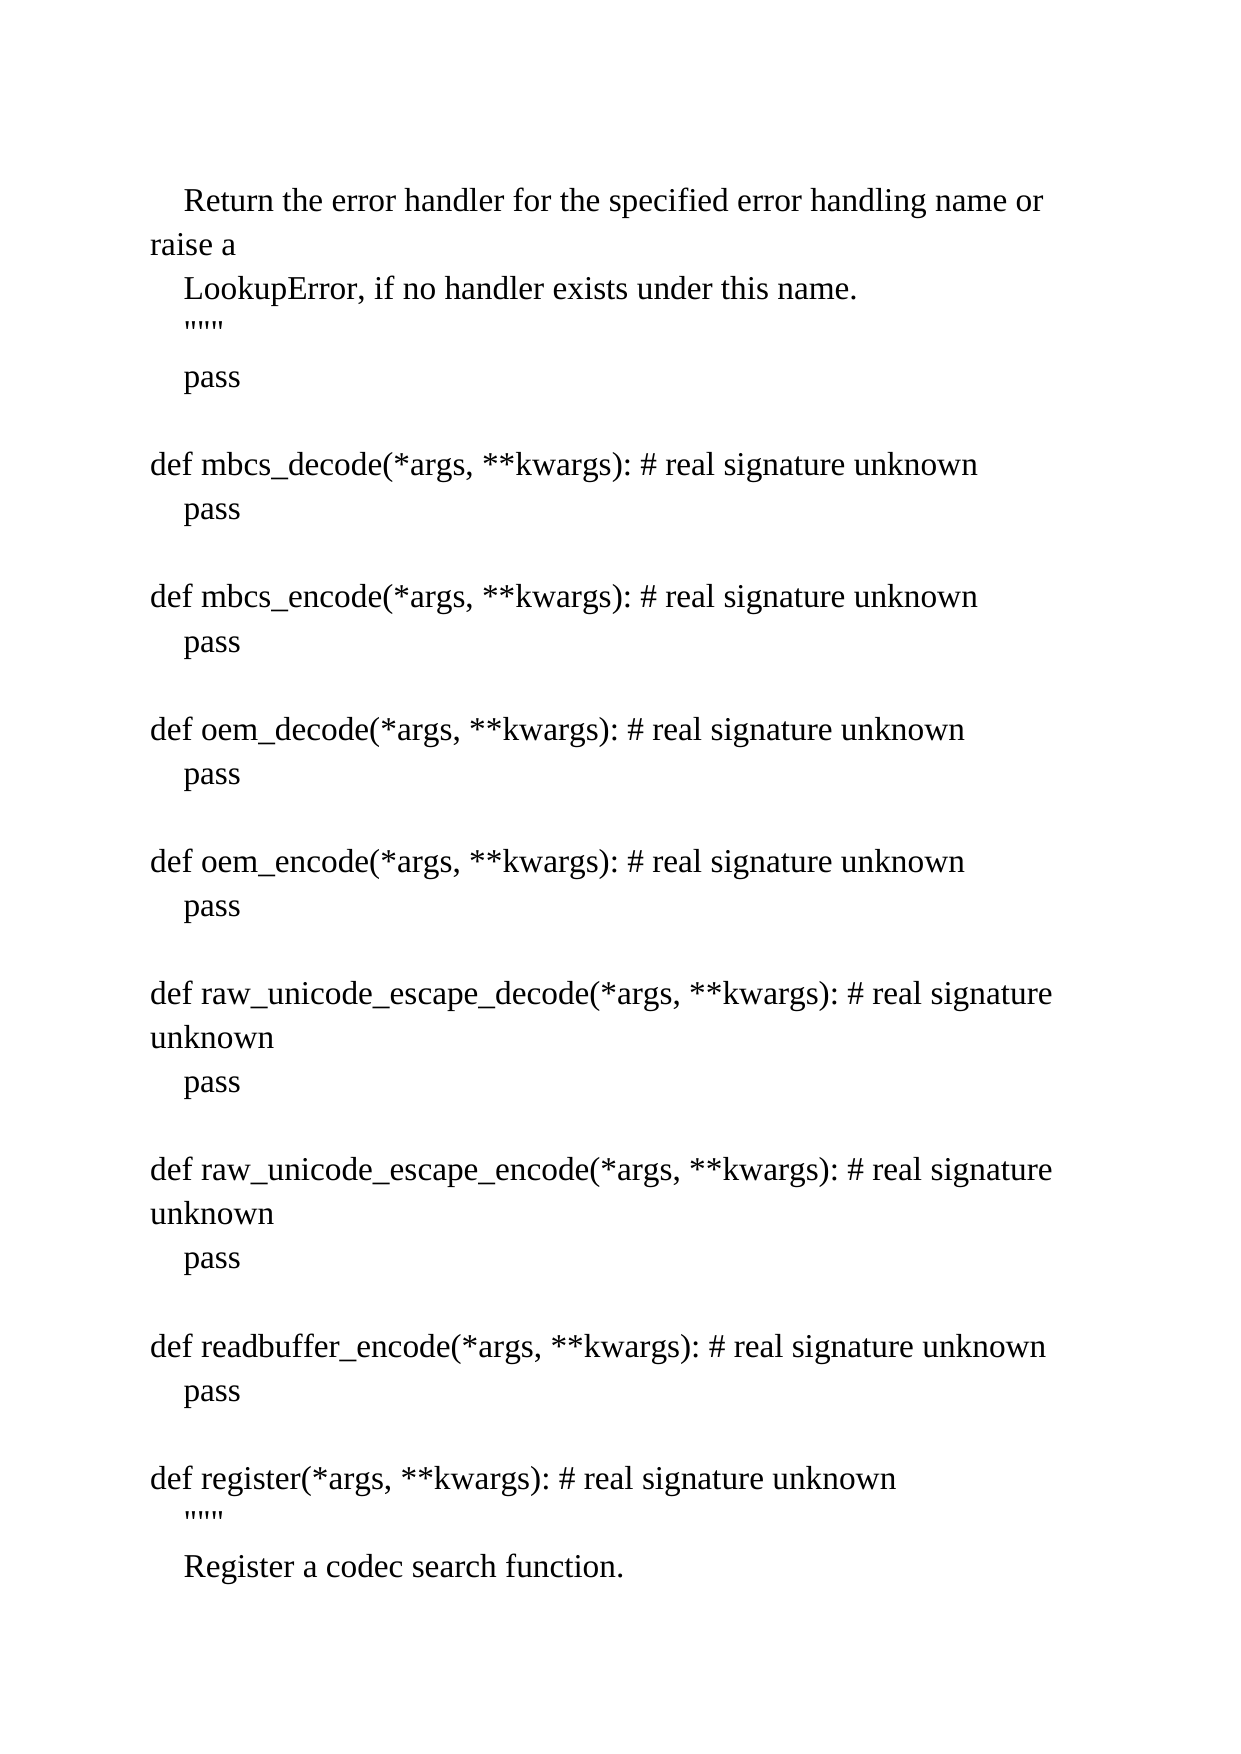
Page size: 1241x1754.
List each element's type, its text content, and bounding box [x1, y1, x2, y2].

text pass [150, 621, 1090, 659]
text pass [150, 489, 1090, 527]
text """ [150, 312, 1090, 351]
text def raw_unicode_escape_decode(*args, **kwargs): # real signature unknown [150, 973, 1090, 1056]
text pass [150, 885, 1090, 923]
text def raw_unicode_escape_encode(*args, **kwargs): # real signature unknown [150, 1149, 1090, 1232]
text Register a codec search function. [150, 1546, 1090, 1584]
text pass [150, 1061, 1090, 1100]
text def oem_encode(*args, **kwargs): # real signature unknown [150, 841, 1090, 879]
text LookupError, if no handler exists under this name. [150, 268, 1090, 307]
text def register(*args, **kwargs): # real signature unknown [150, 1458, 1090, 1496]
text pass [150, 356, 1090, 395]
text """ [150, 1502, 1090, 1540]
text def mbcs_decode(*args, **kwargs): # real signature unknown [150, 444, 1090, 483]
text def mbcs_encode(*args, **kwargs): # real signature unknown [150, 577, 1090, 615]
text def readbuffer_encode(*args, **kwargs): # real signature unknown [150, 1326, 1090, 1364]
text Return the error handler for the specified error handling name or raise a [150, 180, 1090, 263]
text pass [150, 753, 1090, 791]
text pass [150, 1370, 1090, 1408]
text pass [150, 1238, 1090, 1276]
text def oem_decode(*args, **kwargs): # real signature unknown [150, 709, 1090, 747]
